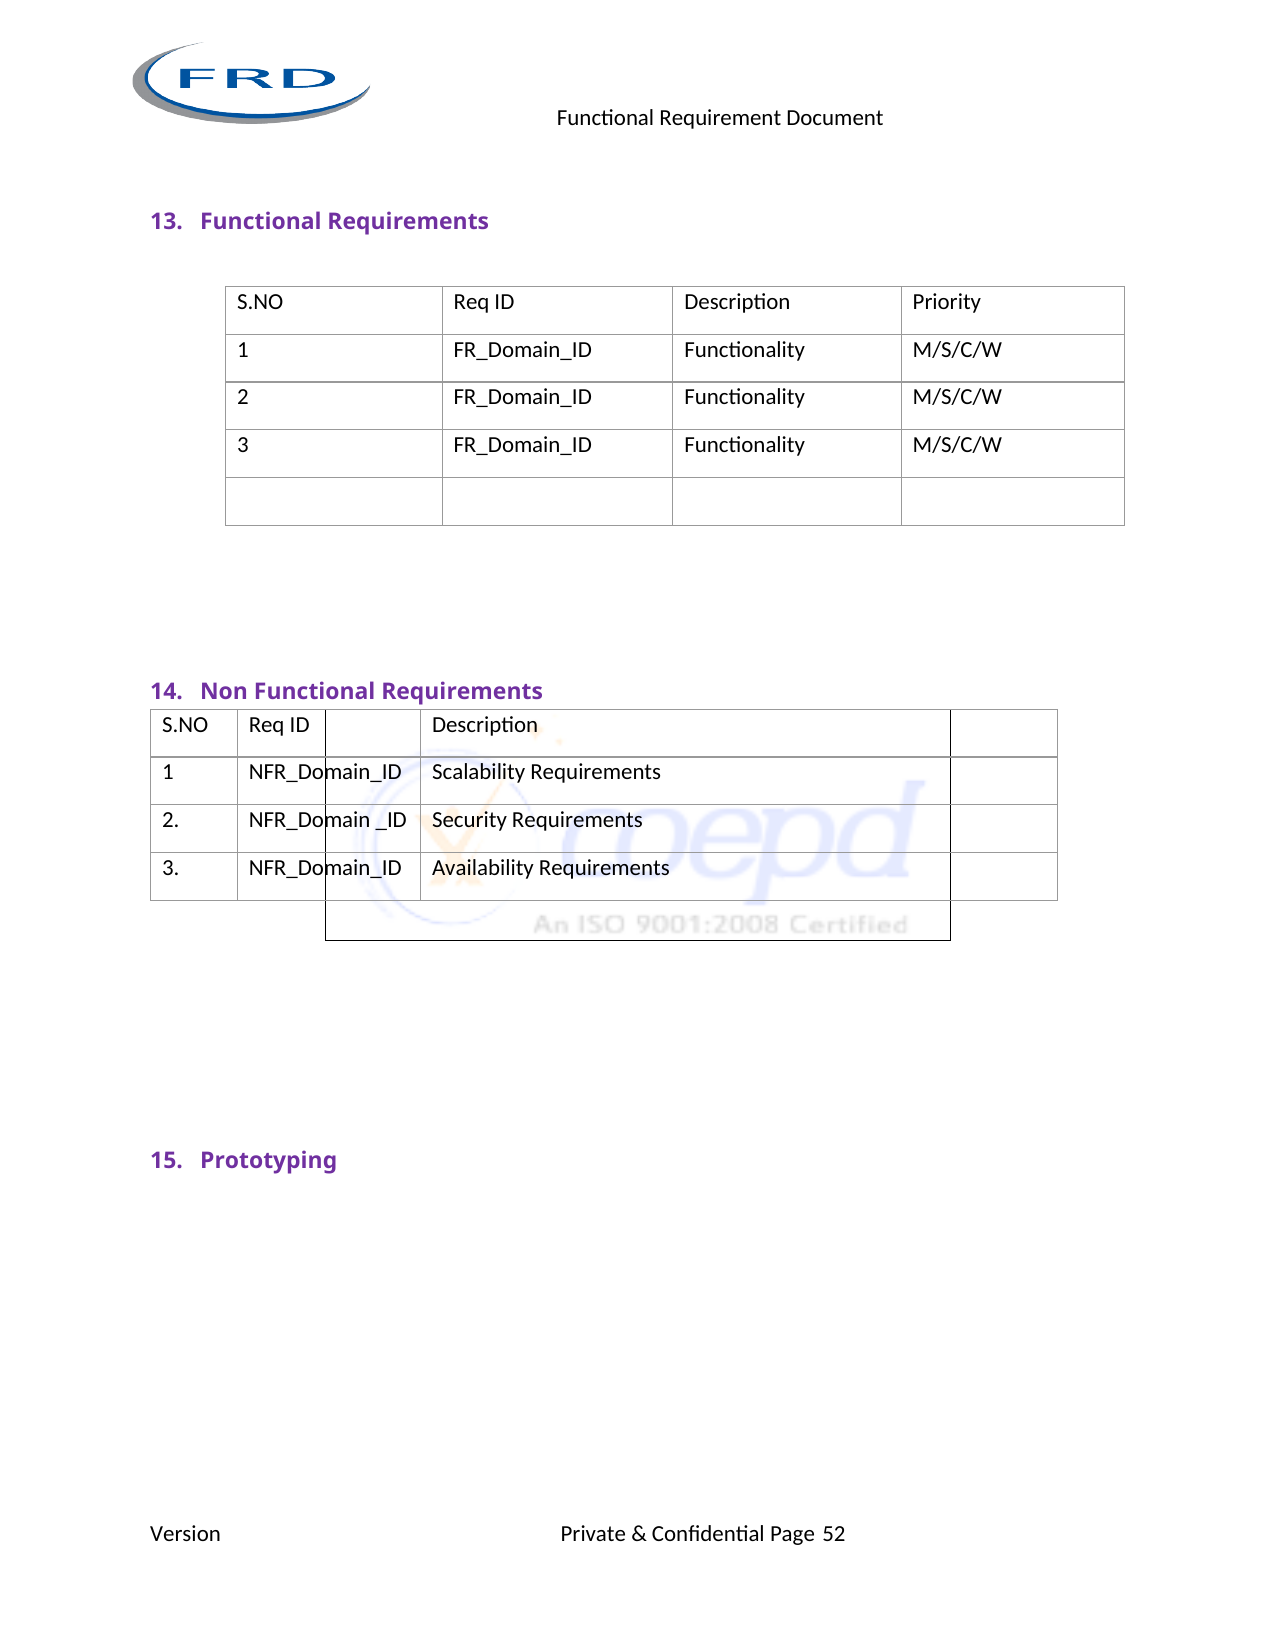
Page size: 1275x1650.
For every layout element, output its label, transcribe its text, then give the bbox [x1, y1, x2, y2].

table_header Priority [902, 287, 1124, 334]
table_cell FR_Domain_ID [443, 430, 672, 477]
subtitle Prototyping [150, 1144, 1125, 1175]
table_cell NFR_Domain_ID [238, 853, 420, 900]
table_cell [673, 478, 901, 525]
table_cell 2 [226, 383, 442, 429]
table_cell M/S/C/W [902, 430, 1124, 477]
table_cell Scalability Requirements [421, 758, 1057, 804]
table_header Req ID [443, 287, 672, 334]
table_cell 1 [151, 758, 237, 804]
subtitle Non Functional Requirements [150, 675, 1125, 706]
table_cell M/S/C/W [902, 383, 1124, 429]
table_cell M/S/C/W [902, 335, 1124, 381]
table_header S.NO [226, 287, 442, 334]
table_cell Functionality [673, 430, 901, 477]
table_cell NFR_Domain_ID [238, 758, 420, 804]
picture [132, 42, 371, 126]
table_cell Availability Requirements [421, 853, 1057, 900]
table_header Req ID [238, 710, 420, 756]
table_cell 2. [151, 805, 237, 852]
table_cell FR_Domain_ID [443, 335, 672, 381]
table_cell FR_Domain_ID [443, 383, 672, 429]
table_header S.NO [151, 710, 237, 756]
table_cell NFR_Domain _ID [238, 805, 420, 852]
table_cell Functionality [673, 335, 901, 381]
table_cell [443, 478, 672, 525]
table_cell Functionality [673, 383, 901, 429]
table_cell Security Requirements [421, 805, 1057, 852]
table_header Description [673, 287, 901, 334]
table_cell 3 [226, 430, 442, 477]
table_header Description [421, 710, 1057, 756]
table_cell 1 [226, 335, 442, 381]
table_cell [226, 478, 442, 525]
table_cell 3. [151, 853, 237, 900]
table_cell [902, 478, 1124, 525]
subtitle Functional Requirements [150, 205, 1125, 236]
